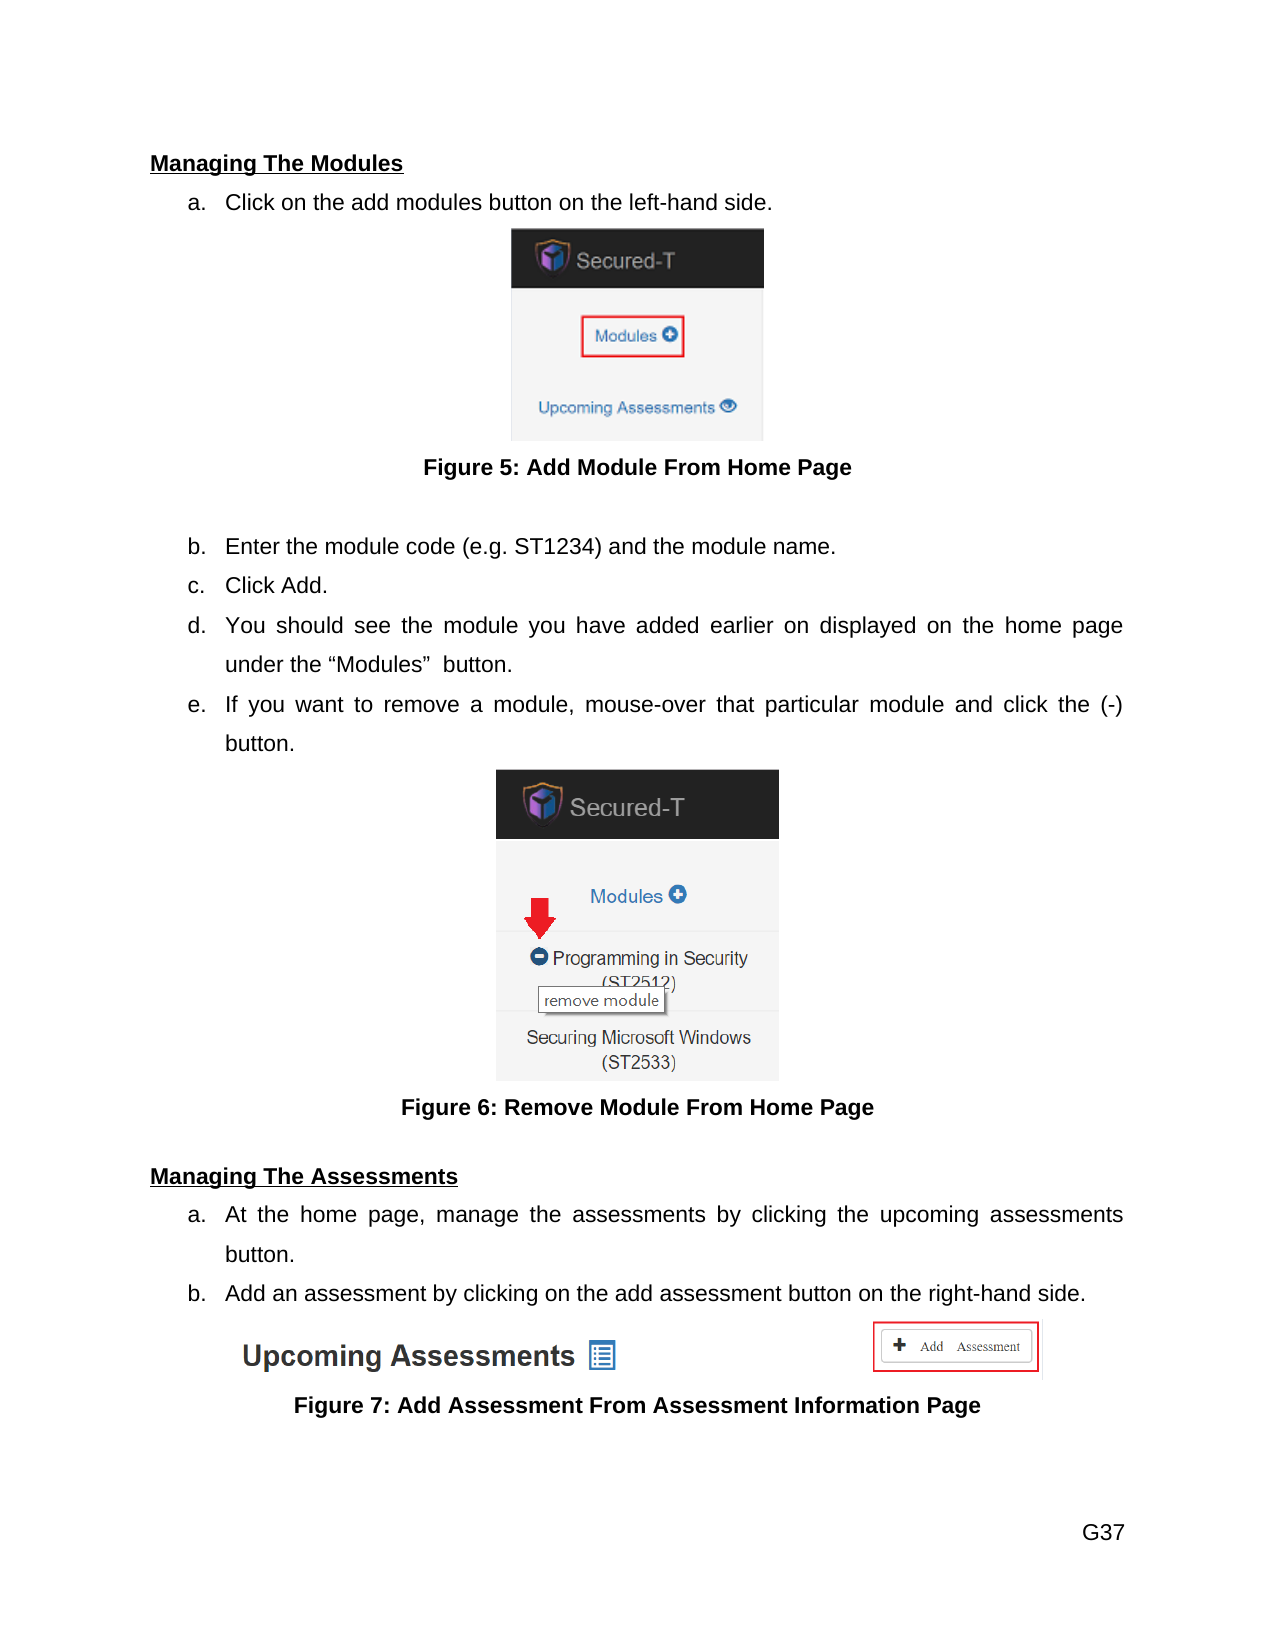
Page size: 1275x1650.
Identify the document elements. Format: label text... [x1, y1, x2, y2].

list At the home page, manage the assessments by clicking the upcoming assessments button. [187, 1201, 1125, 1267]
subtitle Managing The Modules [150, 150, 1125, 176]
list Click on the add modules button on the left-hand side. [187, 188, 1125, 215]
list Click Add. [187, 572, 1125, 598]
text Figure 6: Remove Module From Home Page [150, 1094, 1125, 1121]
list Enter the module code (e.g. ST1234) and the module name. [187, 533, 1125, 559]
list You should see the module you have added earlier on displayed on the home page under the “Modules” button. [187, 612, 1125, 677]
text Figure 7: Add Assessment From Assessment Information Page [150, 1392, 1125, 1419]
text Figure 5: Add Module From Home Page [150, 454, 1125, 480]
list Add an assessment by clicking on the add assessment button on the right-hand side. [187, 1280, 1125, 1307]
picture [496, 769, 779, 1081]
subtitle Managing The Assessments [150, 1163, 1125, 1189]
picture [511, 228, 764, 441]
list If you want to remove a module, mouse-over that particular module and click the (-) button. [187, 691, 1125, 756]
picture [232, 1319, 1043, 1380]
